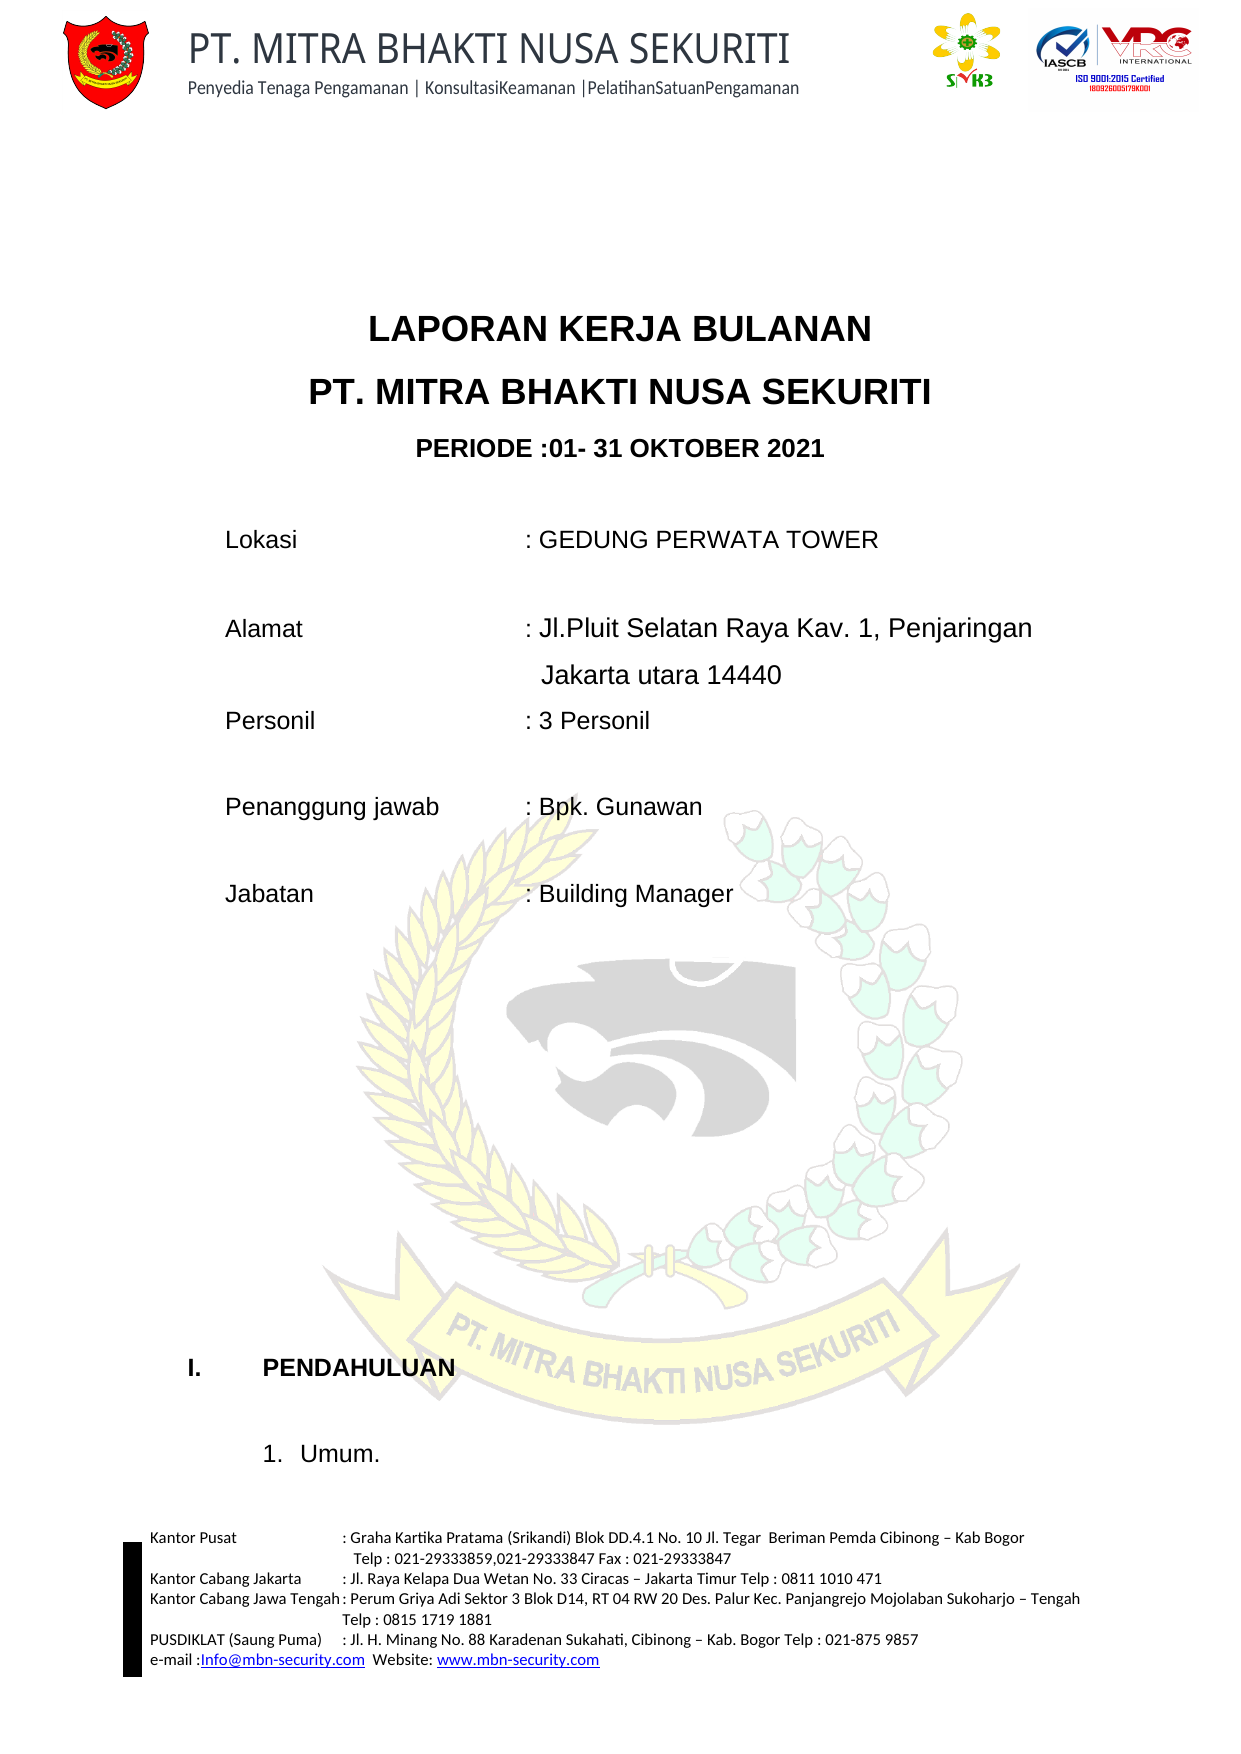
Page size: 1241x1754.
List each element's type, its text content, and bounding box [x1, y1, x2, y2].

picture [62, 10, 149, 114]
text PT. MITRA BHAKTI NUSA SEKURITI [150, 370, 1090, 412]
text PERIODE :01- 31 OKTOBER 2021 [150, 433, 1090, 463]
list PENDAHULUAN [187, 1353, 1090, 1382]
picture [932, 13, 1001, 88]
text Penanggung jawab : Bpk. Gunawan [150, 792, 1090, 821]
picture [1028, 8, 1199, 112]
text Jabatan : Building Manager [150, 878, 1090, 907]
list Umum. [262, 1439, 1090, 1468]
text Lokasi : GEDUNG PERWATA TOWER [150, 525, 1090, 553]
text Personil : 3 Personil [150, 706, 1090, 735]
text Jakarta utara 14440 [150, 659, 1090, 690]
text LAPORAN KERJA BULANAN [150, 307, 1090, 349]
text Alamat : Jl.Pluit Selatan Raya Kav. 1, Penjaringan [150, 612, 1090, 643]
